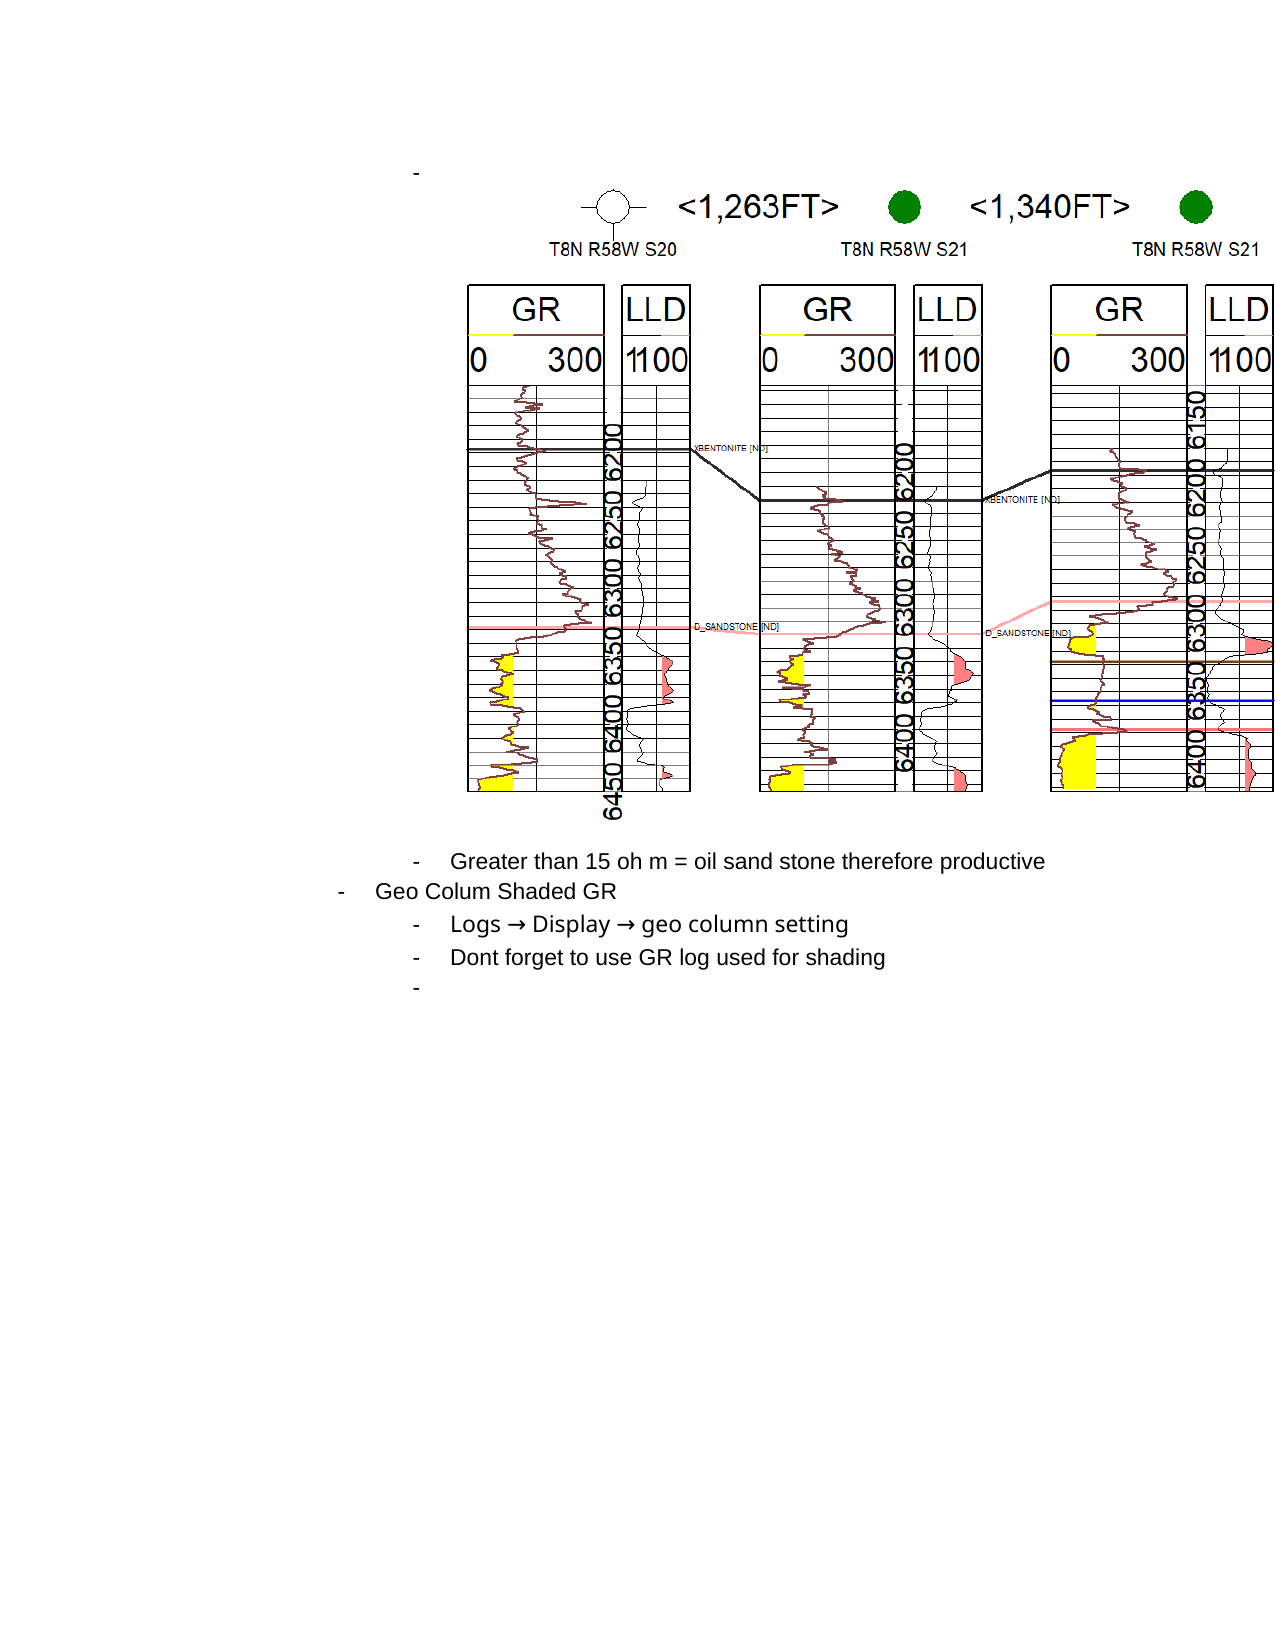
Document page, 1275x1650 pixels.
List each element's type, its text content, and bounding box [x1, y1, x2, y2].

list Geo Colum Shaded GR [337, 878, 1125, 904]
list Logs → Display → geo column setting [412, 908, 1125, 939]
picture [412, 189, 1275, 844]
list Dont forget to use GR log used for shading [412, 944, 1125, 970]
list Greater than 15 oh m = oil sand stone therefore productive [412, 848, 1125, 874]
